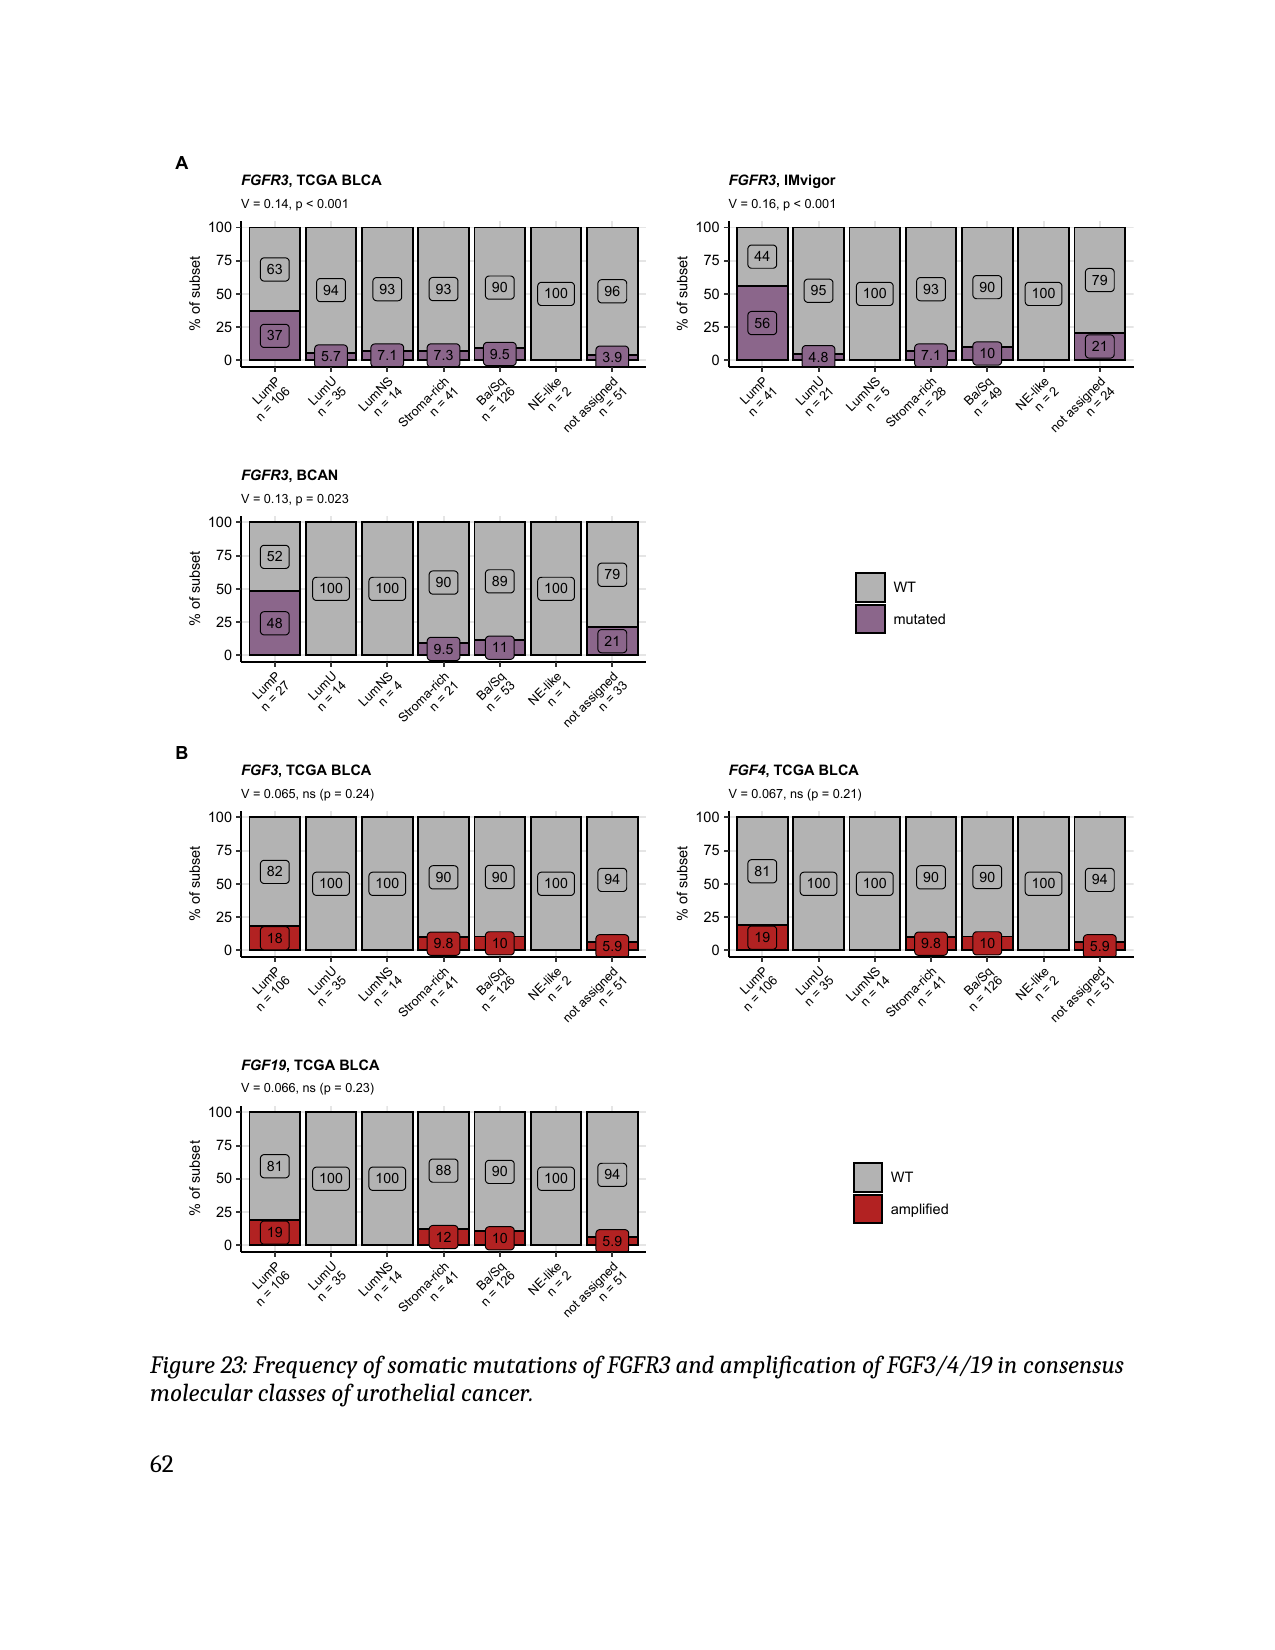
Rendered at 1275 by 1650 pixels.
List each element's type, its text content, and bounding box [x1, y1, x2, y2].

text Figure 23: Frequency of somatic mutations of FGFR3 and amplification of FGF3/4/19 in consensus molecular classes of urothelial cancer. [150, 1351, 1125, 1408]
